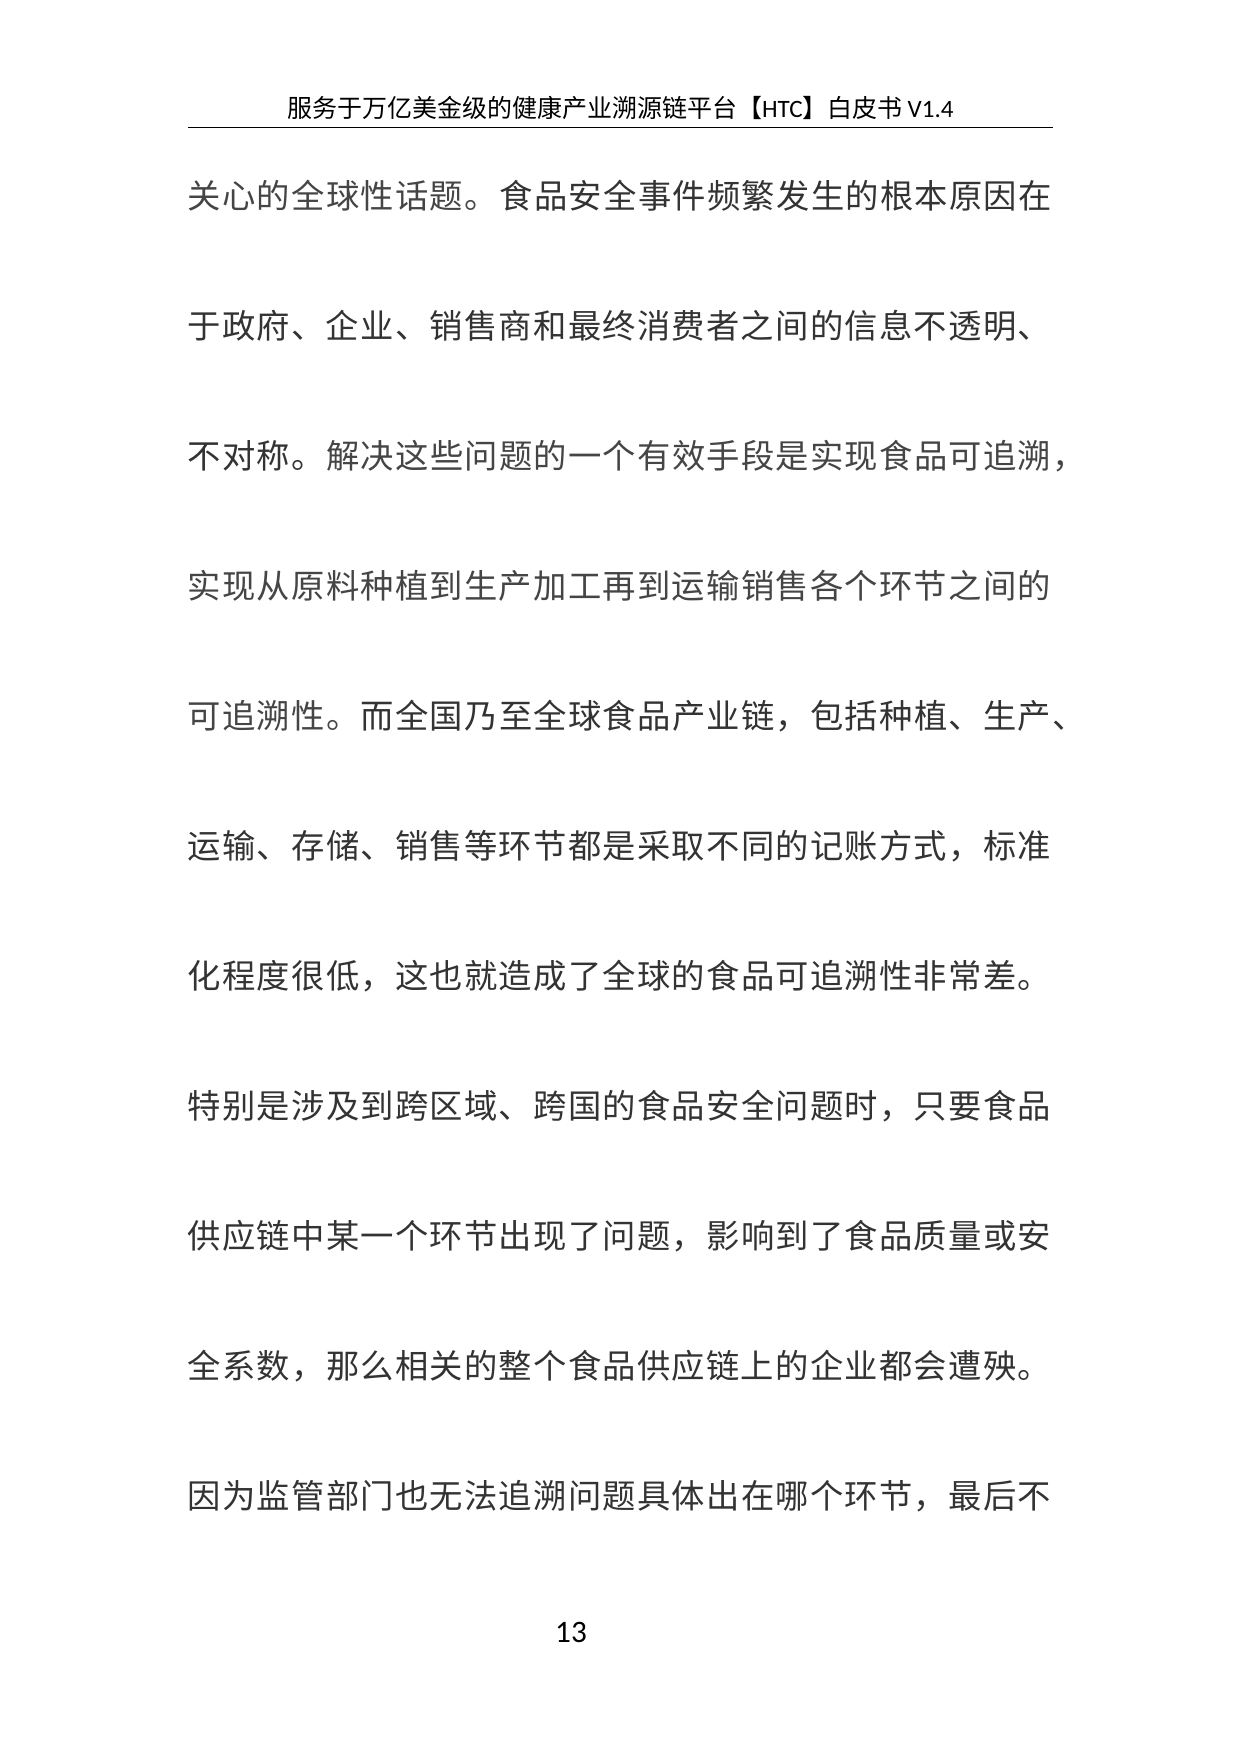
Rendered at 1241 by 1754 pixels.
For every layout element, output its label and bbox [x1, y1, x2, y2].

text [187, 162, 1053, 1527]
